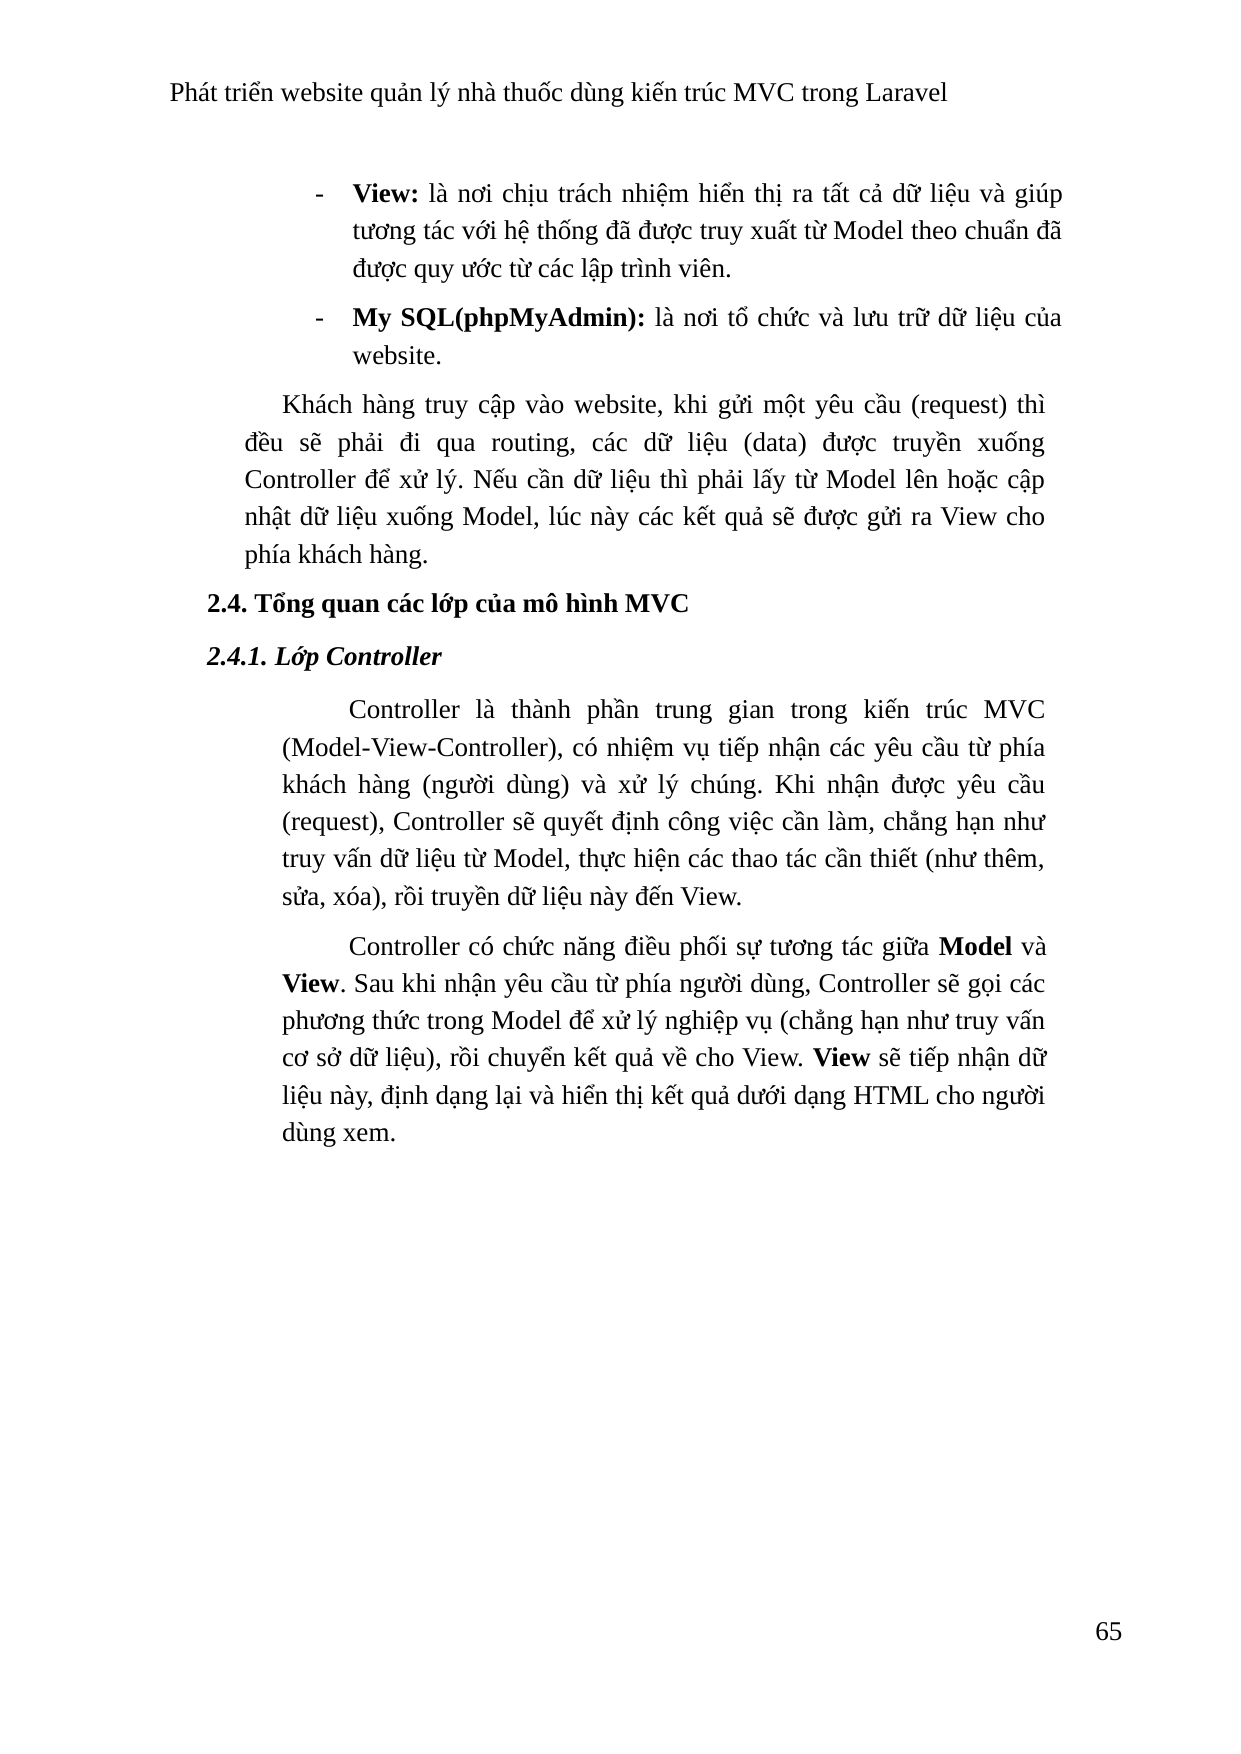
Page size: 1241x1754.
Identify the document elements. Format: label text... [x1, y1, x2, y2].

list View: là nơi chịu trách nhiệm hiển thị ra tất cả dữ liệu và giúp tương tác với hệ thống đã được truy xuất từ Model theo chuẩn đã được quy ước từ các lập trình viên. [315, 177, 1063, 283]
list My SQL(phpMyAdmin): là nơi tổ chức và lưu trữ dữ liệu của website. [315, 302, 1063, 370]
text 2.4. Tổng quan các lớp của mô hình MVC [207, 588, 1122, 619]
text 2.4.1. Lớp Controller [207, 641, 1122, 672]
text Controller là thành phần trung gian trong kiến trúc MVC (Model-View-Controller), có nhiệm vụ tiếp nhận các yêu cầu từ phía khách hàng (người dùng) và xử lý chúng. Khi nhận được yêu cầu (request), Controller sẽ quyết định công việc cần làm, chẳng hạn như truy vấn dữ liệu từ Model, thực hiện các thao tác cần thiết (như thêm, sửa, xóa), rồi truyền dữ liệu này đến View. [282, 693, 1047, 911]
text Khách hàng truy cập vào website, khi gửi một yêu cầu (request) thì đều sẽ phải đi qua routing, các dữ liệu (data) được truyền xuống Controller để xử lý. Nếu cần dữ liệu thì phải lấy từ Model lên hoặc cập nhật dữ liệu xuống Model, lúc này các kết quả sẽ được gửi ra View cho phía khách hàng. [244, 389, 1047, 569]
text Controller có chức năng điều phối sự tương tác giữa Model và View. Sau khi nhận yêu cầu từ phía người dùng, Controller sẽ gọi các phương thức trong Model để xử lý nghiệp vụ (chẳng hạn như truy vấn cơ sở dữ liệu), rồi chuyển kết quả về cho View. View sẽ tiếp nhận dữ liệu này, định dạng lại và hiển thị kết quả dưới dạng HTML cho người dùng xem. [282, 930, 1047, 1147]
